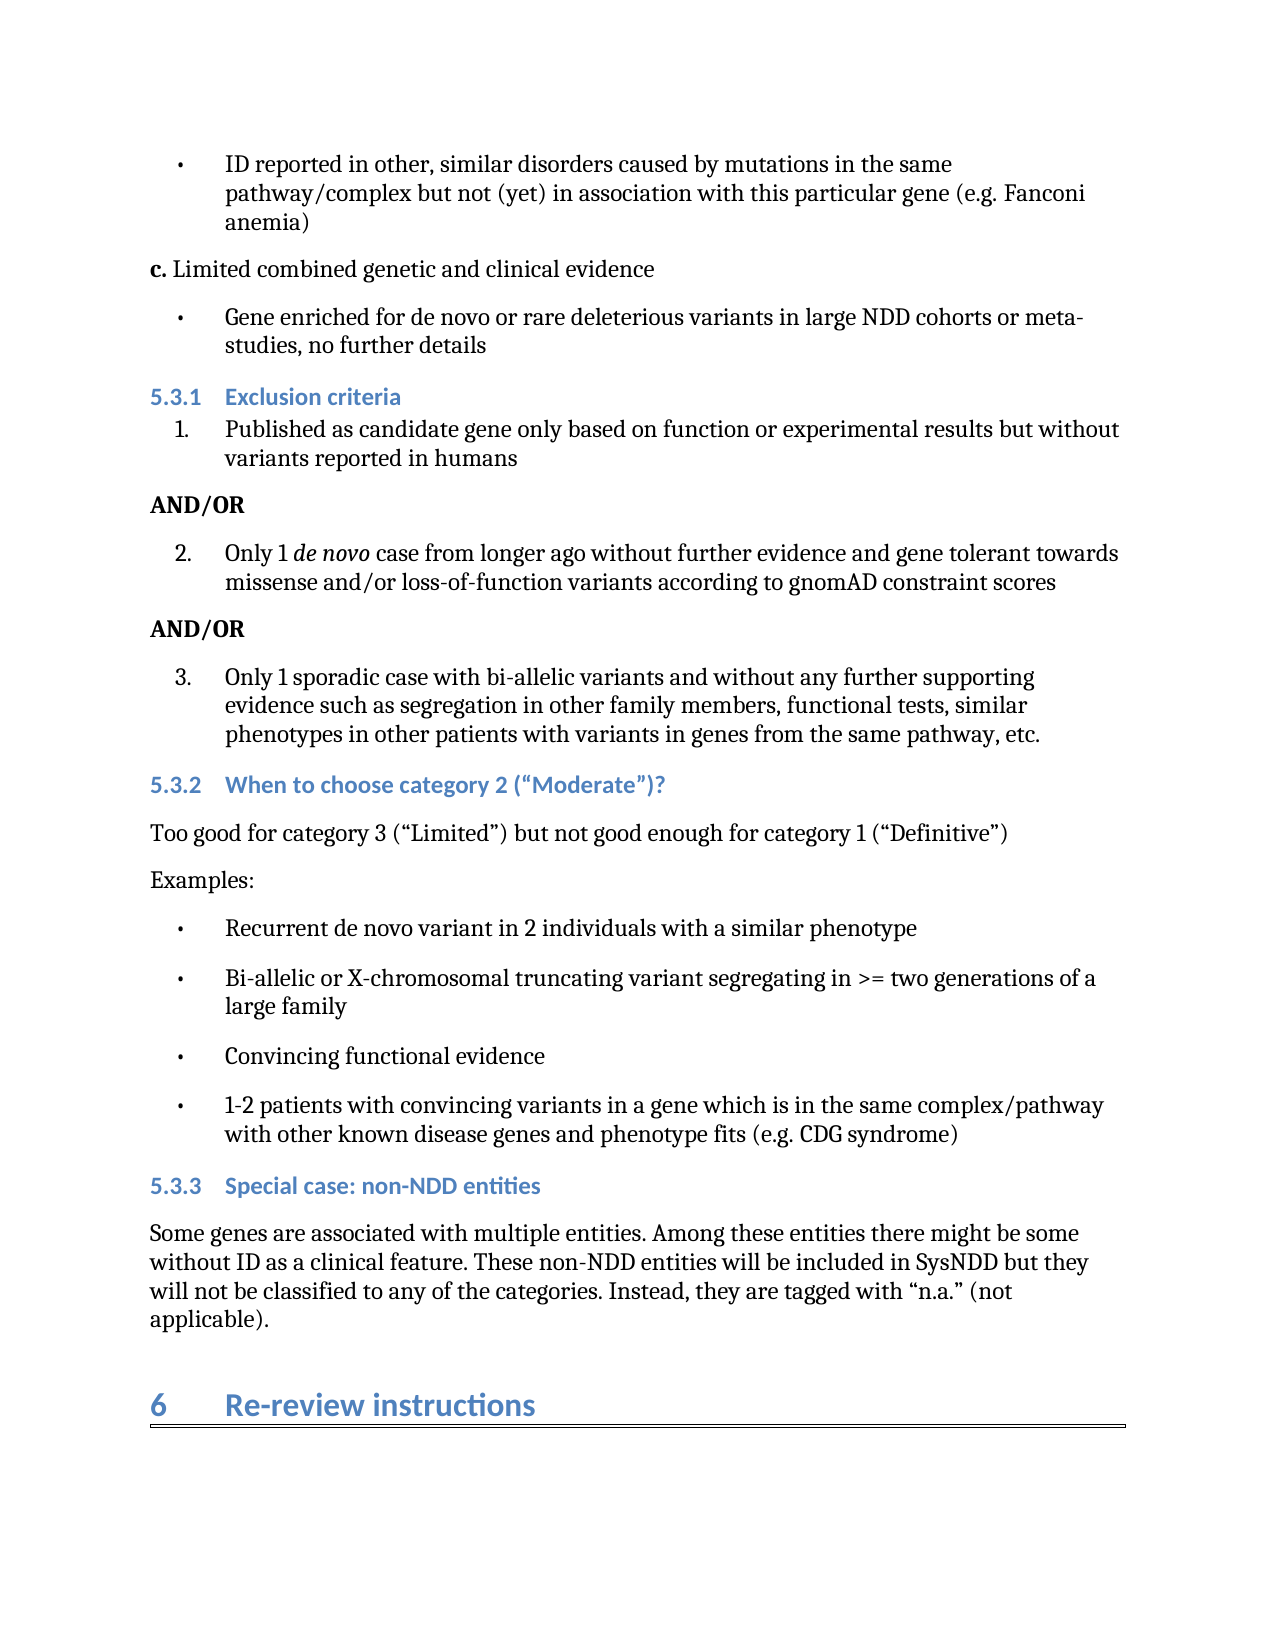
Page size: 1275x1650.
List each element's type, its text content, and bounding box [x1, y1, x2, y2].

list ID reported in other, similar disorders caused by mutations in the same pathway/complex but not (yet) in association with this particular gene (e.g. Fanconi anemia) [175, 150, 1125, 236]
list Only 1 sporadic case with bi-allelic variants and without any further supporting evidence such as segregation in other family members, functional tests, similar phenotypes in other patients with variants in genes from the same pathway, etc. [175, 663, 1125, 749]
text Some genes are associated with multiple entities. Among these entities there might be some without ID as a clinical feature. These non-NDD entities will be included in SysNDD but they will not be classified to any of the categories. Instead, they are tagged with “n.a.” (not applicable). [150, 1219, 1125, 1334]
subtitle 5.3.3 Special case: non-NDD entities [150, 1170, 1125, 1200]
list Only 1 de novo case from longer ago without further evidence and gene tolerant towards missense and/or loss-of-function variants according to gnomAD constraint scores [175, 539, 1125, 596]
text AND/OR [150, 615, 1125, 644]
subtitle 5.3.2 When to choose category 2 (“Moderate”)? [150, 770, 1125, 800]
list Recurrent de novo variant in 2 individuals with a similar phenotype [175, 914, 1125, 943]
subtitle 6 Re-review instructions [150, 1384, 1125, 1424]
list Convincing functional evidence [175, 1042, 1125, 1071]
text Too good for category 3 (“Limited”) but not good enough for category 1 (“Definitive”) [150, 819, 1125, 848]
text AND/OR [150, 491, 1125, 520]
text Examples: [150, 866, 1125, 895]
list 1-2 patients with convincing variants in a gene which is in the same complex/pathway with other known disease genes and phenotype fits (e.g. CDG syndrome) [175, 1091, 1125, 1149]
list Bi-allelic or X-chromosomal truncating variant segregating in >= two generations of a large family [175, 963, 1125, 1021]
list Gene enriched for de novo or rare deleterious variants in large NDD cohorts or meta-studies, no further details [175, 302, 1125, 360]
subtitle 5.3.1 Exclusion criteria [150, 381, 1125, 411]
text c. Limited combined genetic and clinical evidence [150, 255, 1125, 284]
list Published as candidate gene only based on function or experimental results but without variants reported in humans [175, 415, 1125, 473]
